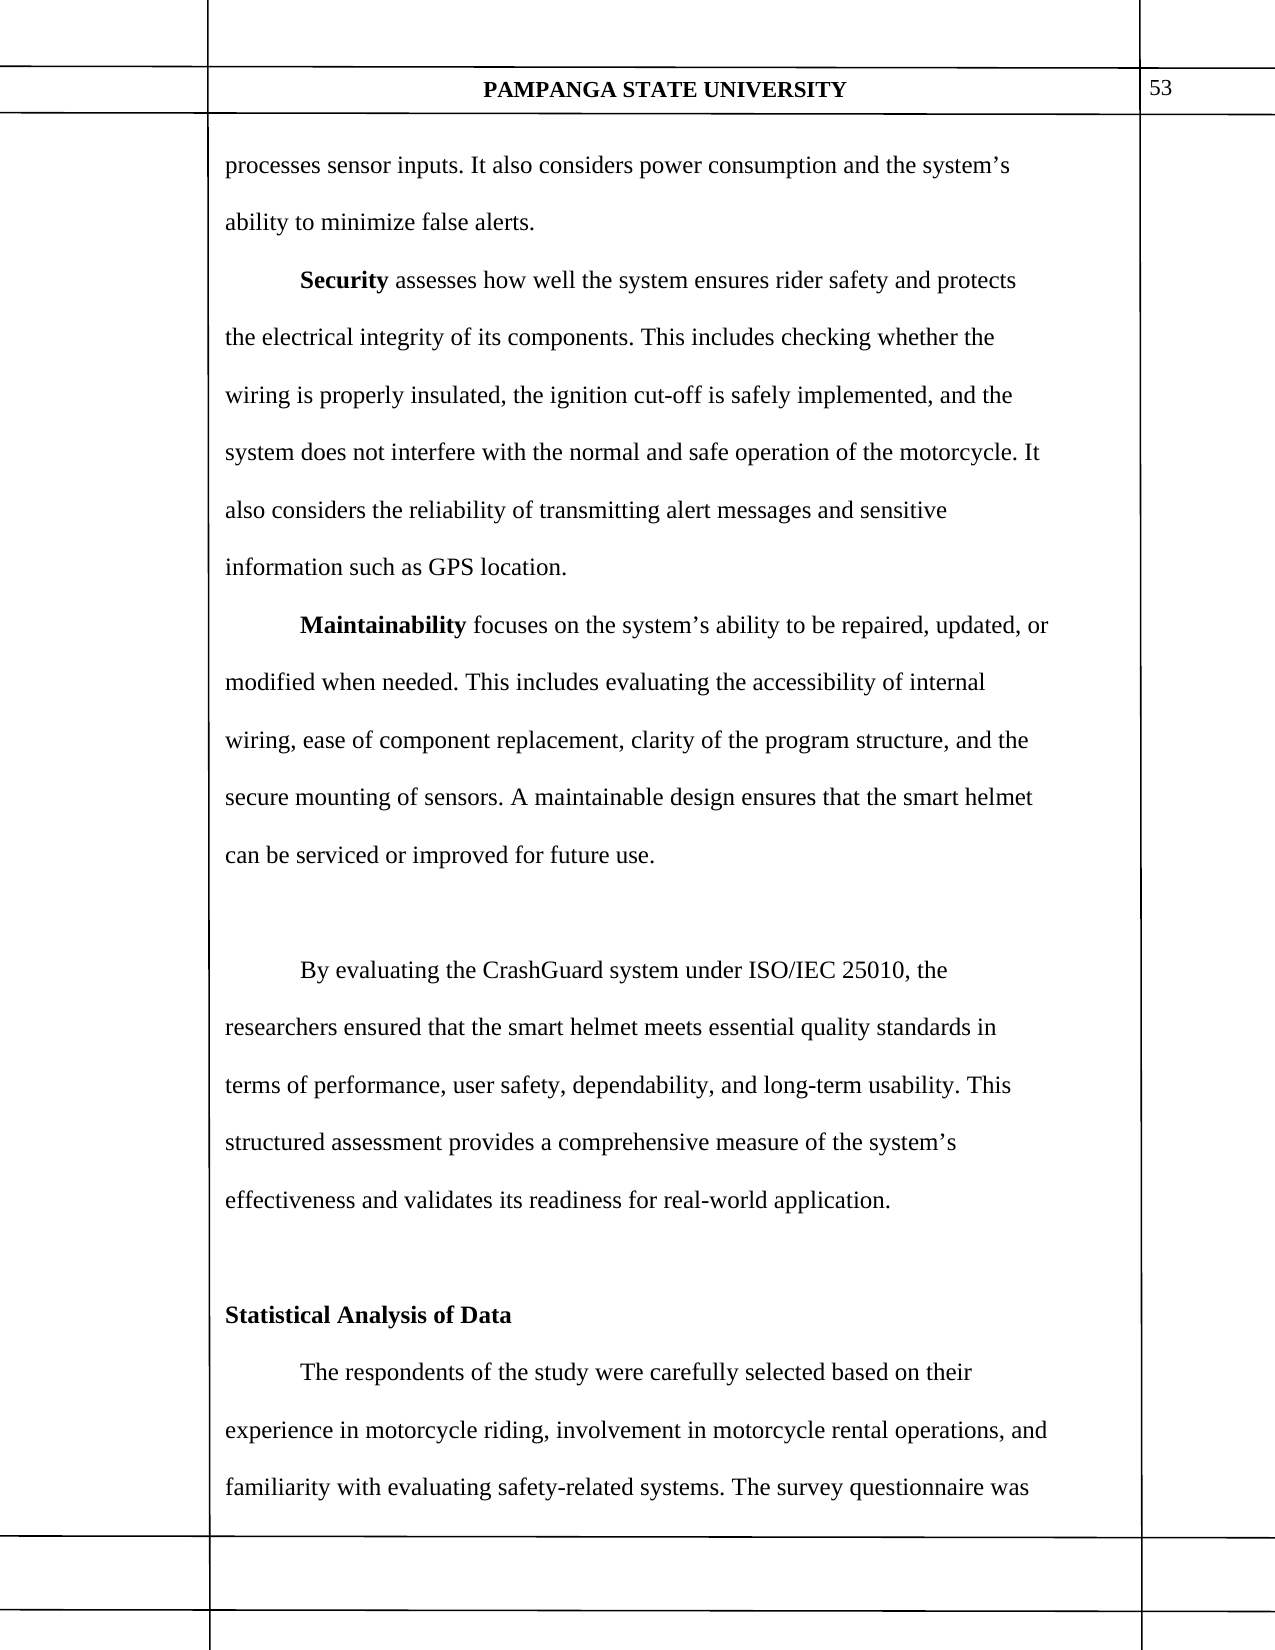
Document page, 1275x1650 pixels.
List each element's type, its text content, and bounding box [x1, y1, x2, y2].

text Statistical Analysis of Data [225, 1300, 1050, 1329]
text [225, 1357, 1050, 1501]
text Security assesses how well the system ensures rider safety and protects the electrical integrity of its components. This includes checking whether the wiring is properly insulated, the ignition cut-off is safely implemented, and the system does not interfere with the normal and safe operation of the motorcycle. It also considers the reliability of transmitting alert messages and sensitive information such as GPS location. [225, 265, 1050, 581]
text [225, 150, 1050, 236]
text Maintainability focuses on the system’s ability to be repaired, updated, or modified when needed. This includes evaluating the accessibility of internal wiring, ease of component replacement, clarity of the program structure, and the secure mounting of sensors. A maintainable design ensures that the smart helmet can be serviced or improved for future use. [225, 610, 1050, 869]
text By evaluating the CrashGuard system under ISO/IEC 25010, the researchers ensured that the smart helmet meets essential quality standards in terms of performance, user safety, dependability, and long-term usability. This structured assessment provides a comprehensive measure of the system’s effectiveness and validates its readiness for real-world application. [225, 955, 1050, 1214]
